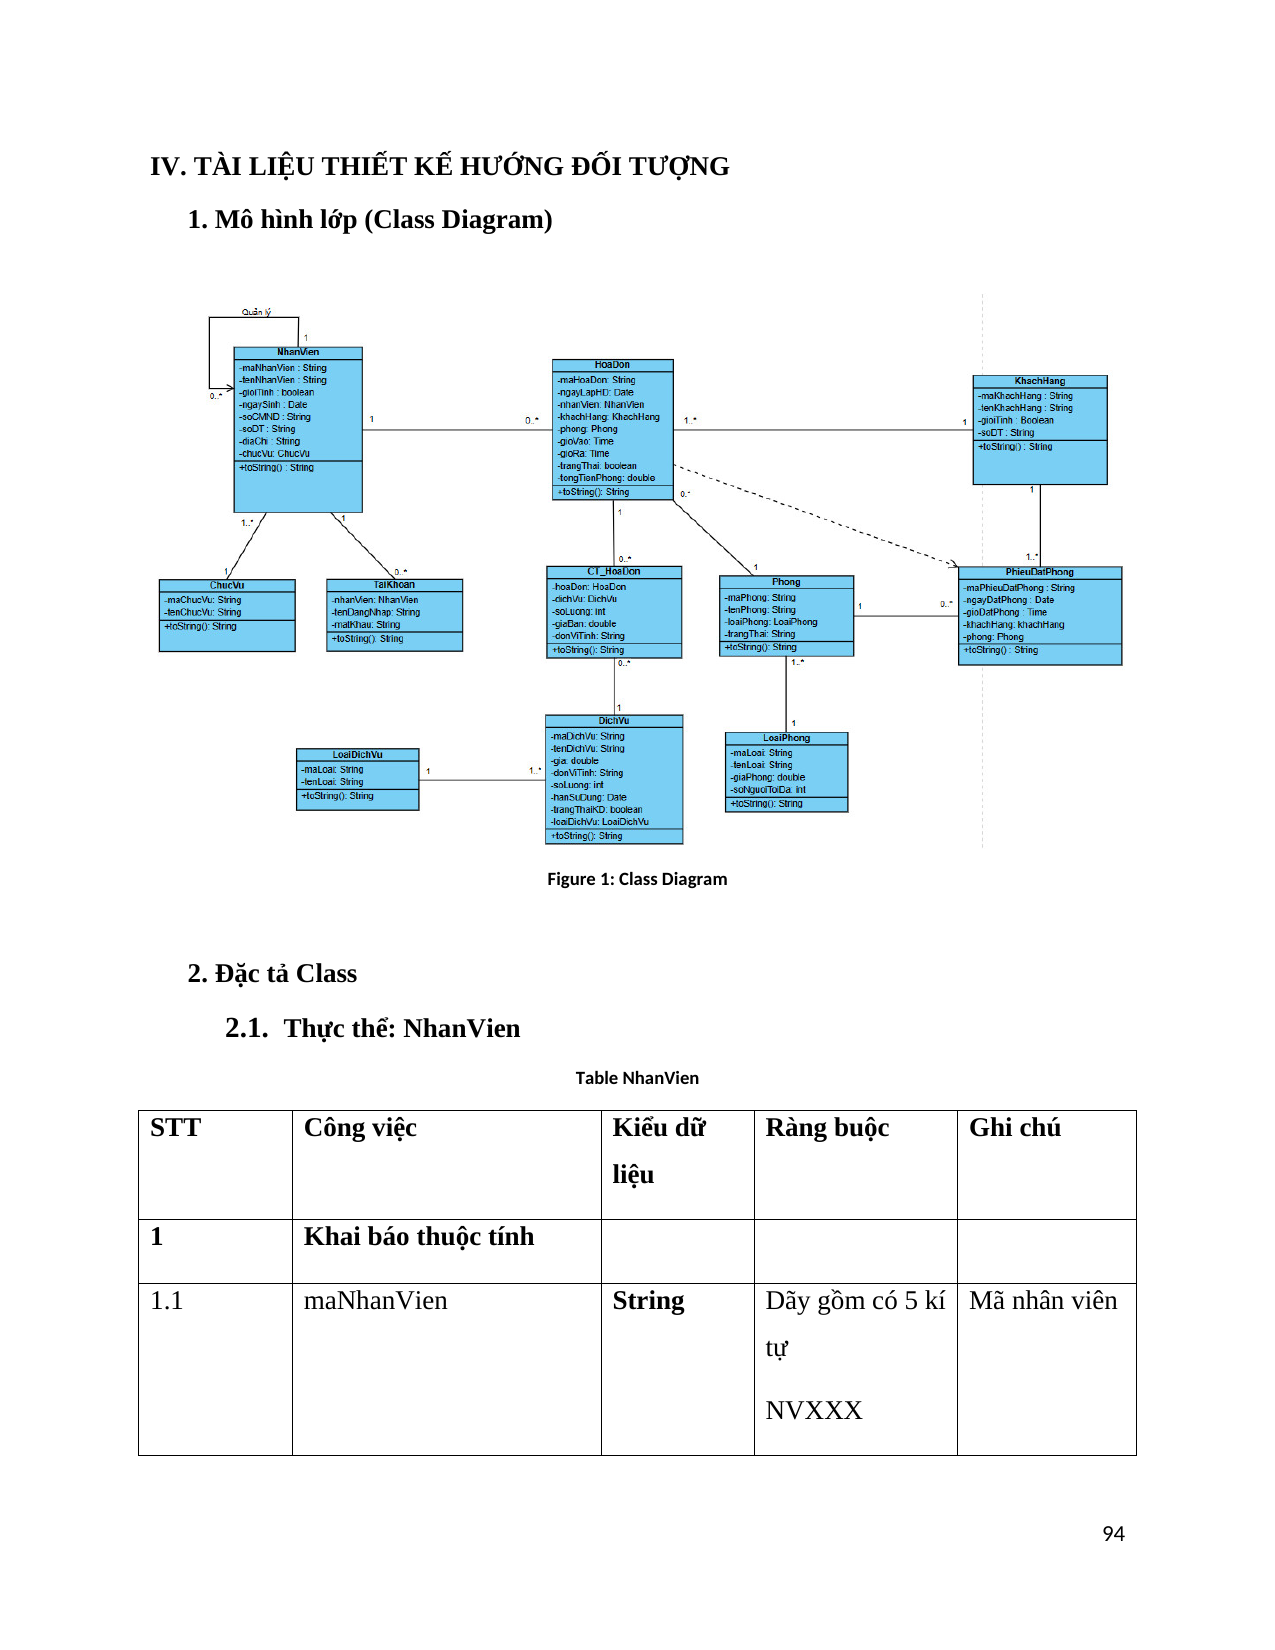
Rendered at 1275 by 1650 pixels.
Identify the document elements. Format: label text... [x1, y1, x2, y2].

text Figure 1: Class Diagram [150, 867, 1125, 890]
text Thực thể: NhanVien [225, 1011, 1125, 1044]
table_header Công việc [293, 1111, 601, 1219]
table_cell Mã nhân viên [958, 1284, 1136, 1455]
table_cell maNhanVien [293, 1284, 601, 1455]
text Mô hình lớp (Class Diagram) [187, 203, 1125, 234]
table_cell Khai báo thuộc tính [293, 1220, 601, 1283]
table_cell [755, 1220, 957, 1283]
picture [150, 293, 1125, 849]
text Table NhanVien [150, 1067, 1125, 1089]
table_cell Dãy gồm có 5 kí tự NVXXX [755, 1284, 957, 1455]
text Đặc tả Class [187, 958, 1125, 989]
table_header Ghi chú [958, 1111, 1136, 1219]
table_header Ràng buộc [755, 1111, 957, 1219]
table_cell [958, 1220, 1136, 1283]
table_cell 1.1 [139, 1284, 292, 1455]
table_header Kiểu dữ liệu [602, 1111, 754, 1219]
table_header STT [139, 1111, 292, 1219]
table_cell 1 [139, 1220, 292, 1283]
table_cell String [602, 1284, 754, 1455]
table_cell [602, 1220, 754, 1283]
text TÀI LIỆU THIẾT KẾ HƯỚNG ĐỐI TƯỢNG [150, 150, 1125, 181]
